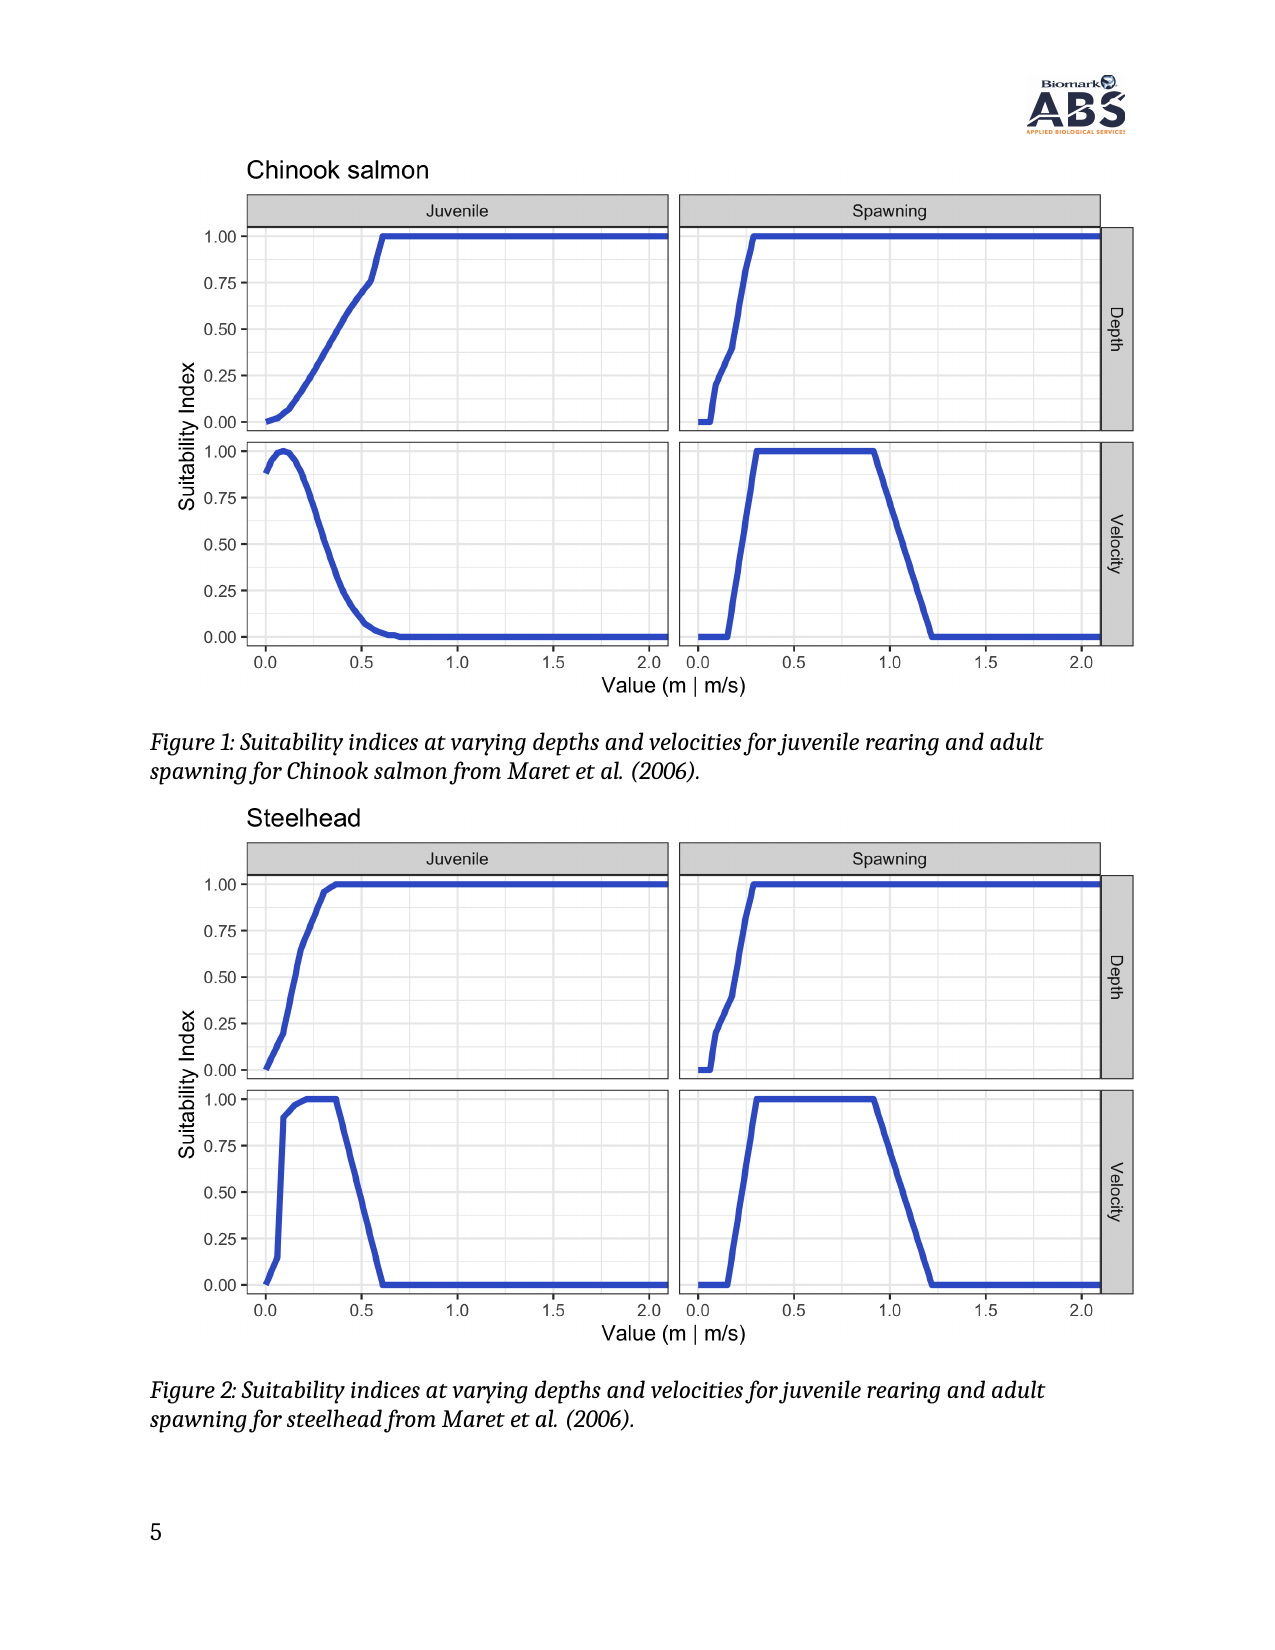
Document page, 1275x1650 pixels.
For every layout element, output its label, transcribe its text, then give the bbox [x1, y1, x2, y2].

picture [168, 150, 1144, 707]
picture [168, 797, 1144, 1355]
picture [1026, 75, 1125, 134]
text Figure 2: Suitability indices at varying depths and velocities for juvenile rearing and adult spawning for steelhead from Maret et al. (2006). [150, 1376, 1125, 1433]
text Figure 1: Suitability indices at varying depths and velocities for juvenile rearing and adult spawning for Chinook salmon from Maret et al. (2006). [150, 728, 1125, 785]
